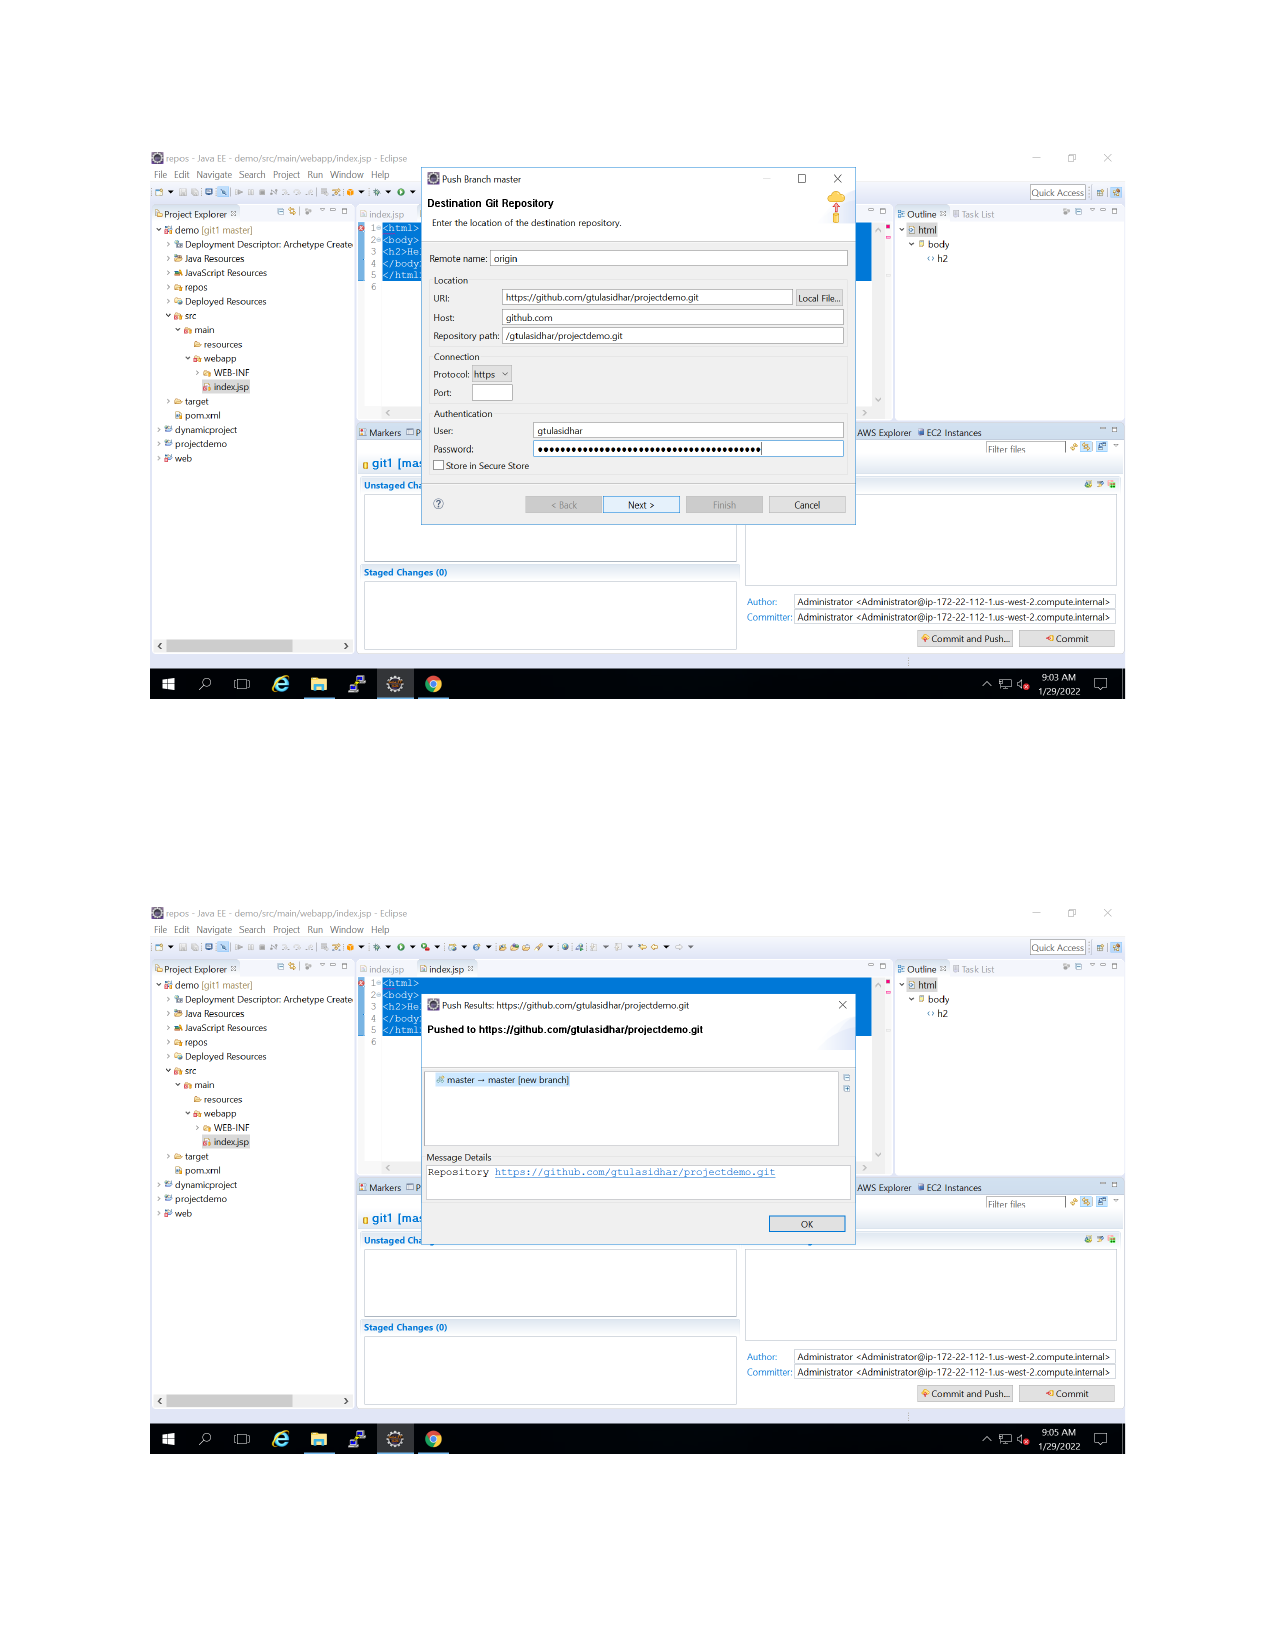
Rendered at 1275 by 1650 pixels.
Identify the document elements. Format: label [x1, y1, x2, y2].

picture [150, 904, 1125, 1454]
picture [150, 150, 1125, 699]
